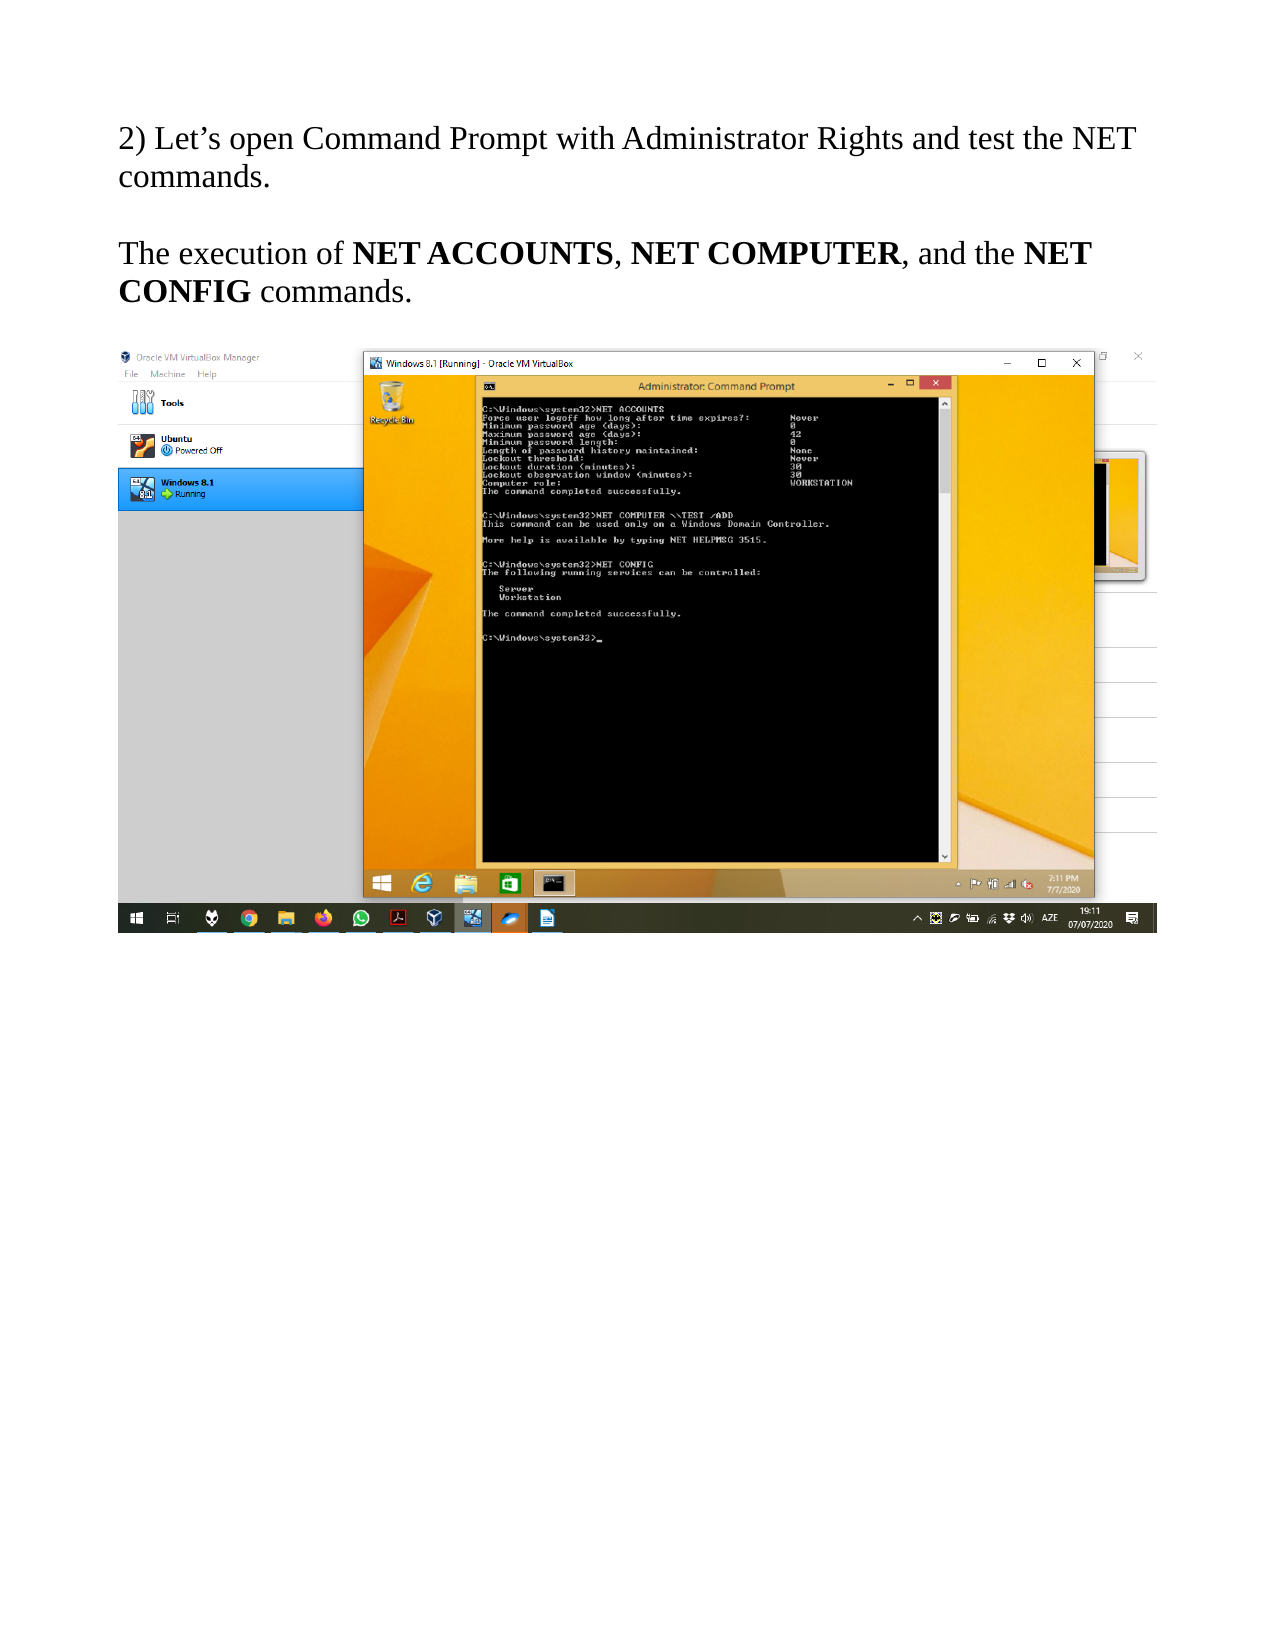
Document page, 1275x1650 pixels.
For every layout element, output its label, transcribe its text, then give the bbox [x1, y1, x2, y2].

text 2) Let’s open Command Prompt with Administrator Rights and test the NET commands. [118, 118, 1157, 195]
picture [118, 348, 1157, 933]
text The execution of NET ACCOUNTS, NET COMPUTER, and the NET CONFIG commands. [118, 233, 1157, 310]
